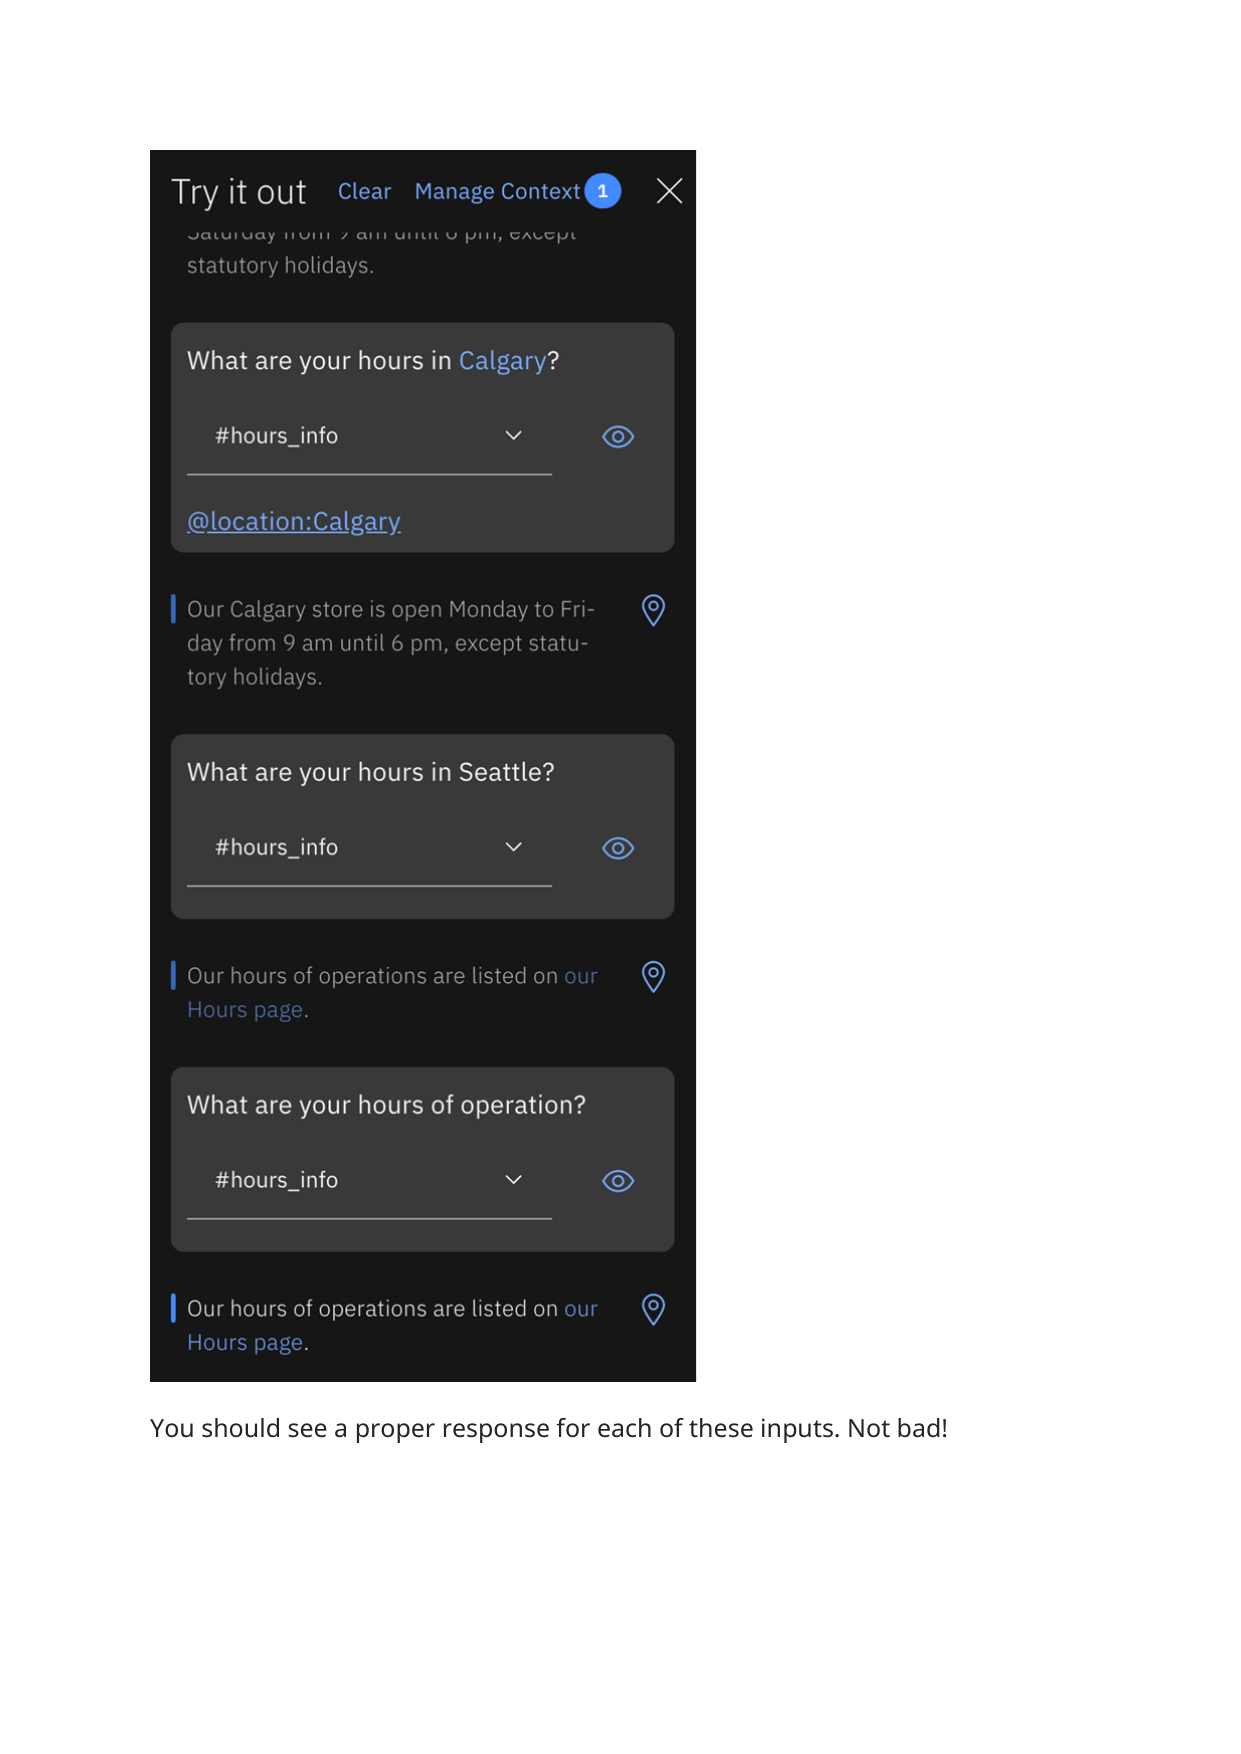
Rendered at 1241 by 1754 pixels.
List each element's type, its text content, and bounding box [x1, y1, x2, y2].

picture [150, 150, 697, 1382]
text You should see a proper response for each of these inputs. Not bad! [150, 1411, 1090, 1445]
